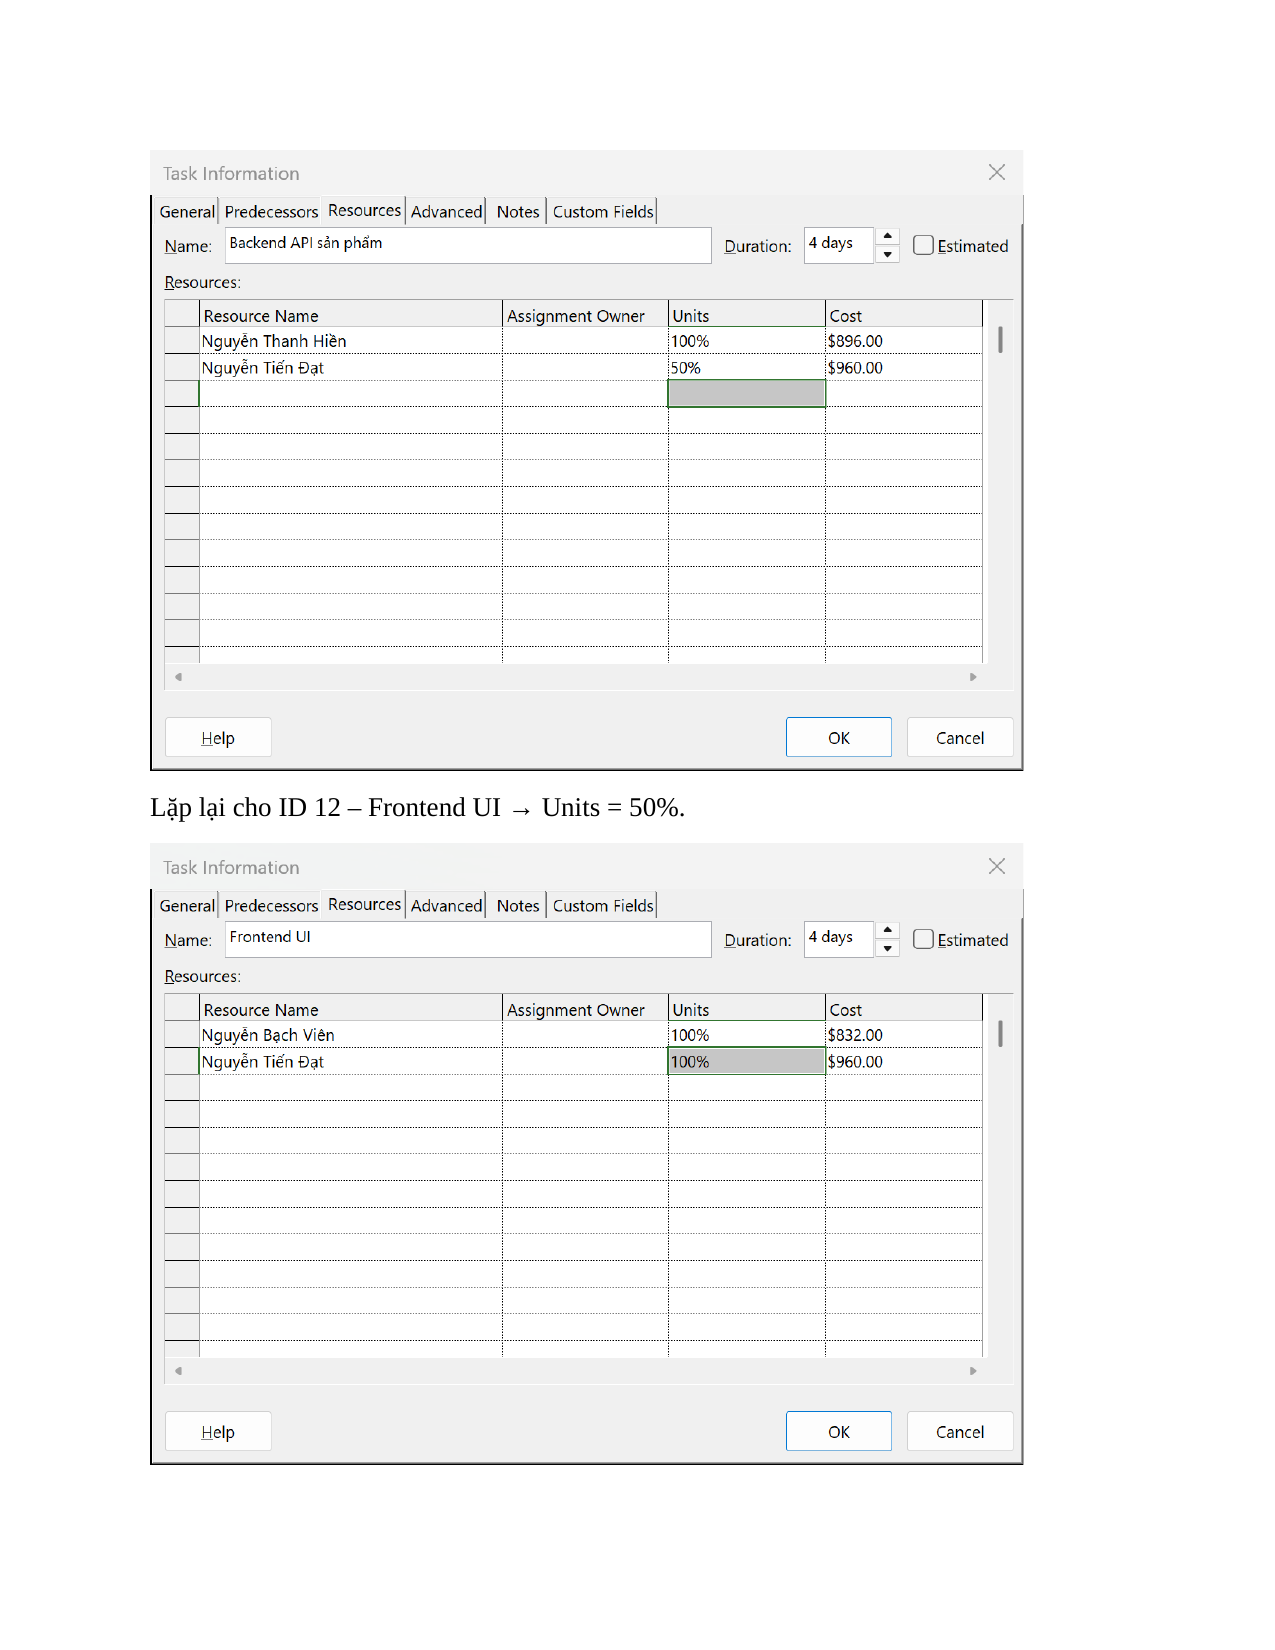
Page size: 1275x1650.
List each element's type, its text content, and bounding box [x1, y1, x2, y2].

text Lặp lại cho ID 12 – Frontend UI → Units = 50%. [150, 791, 1125, 823]
